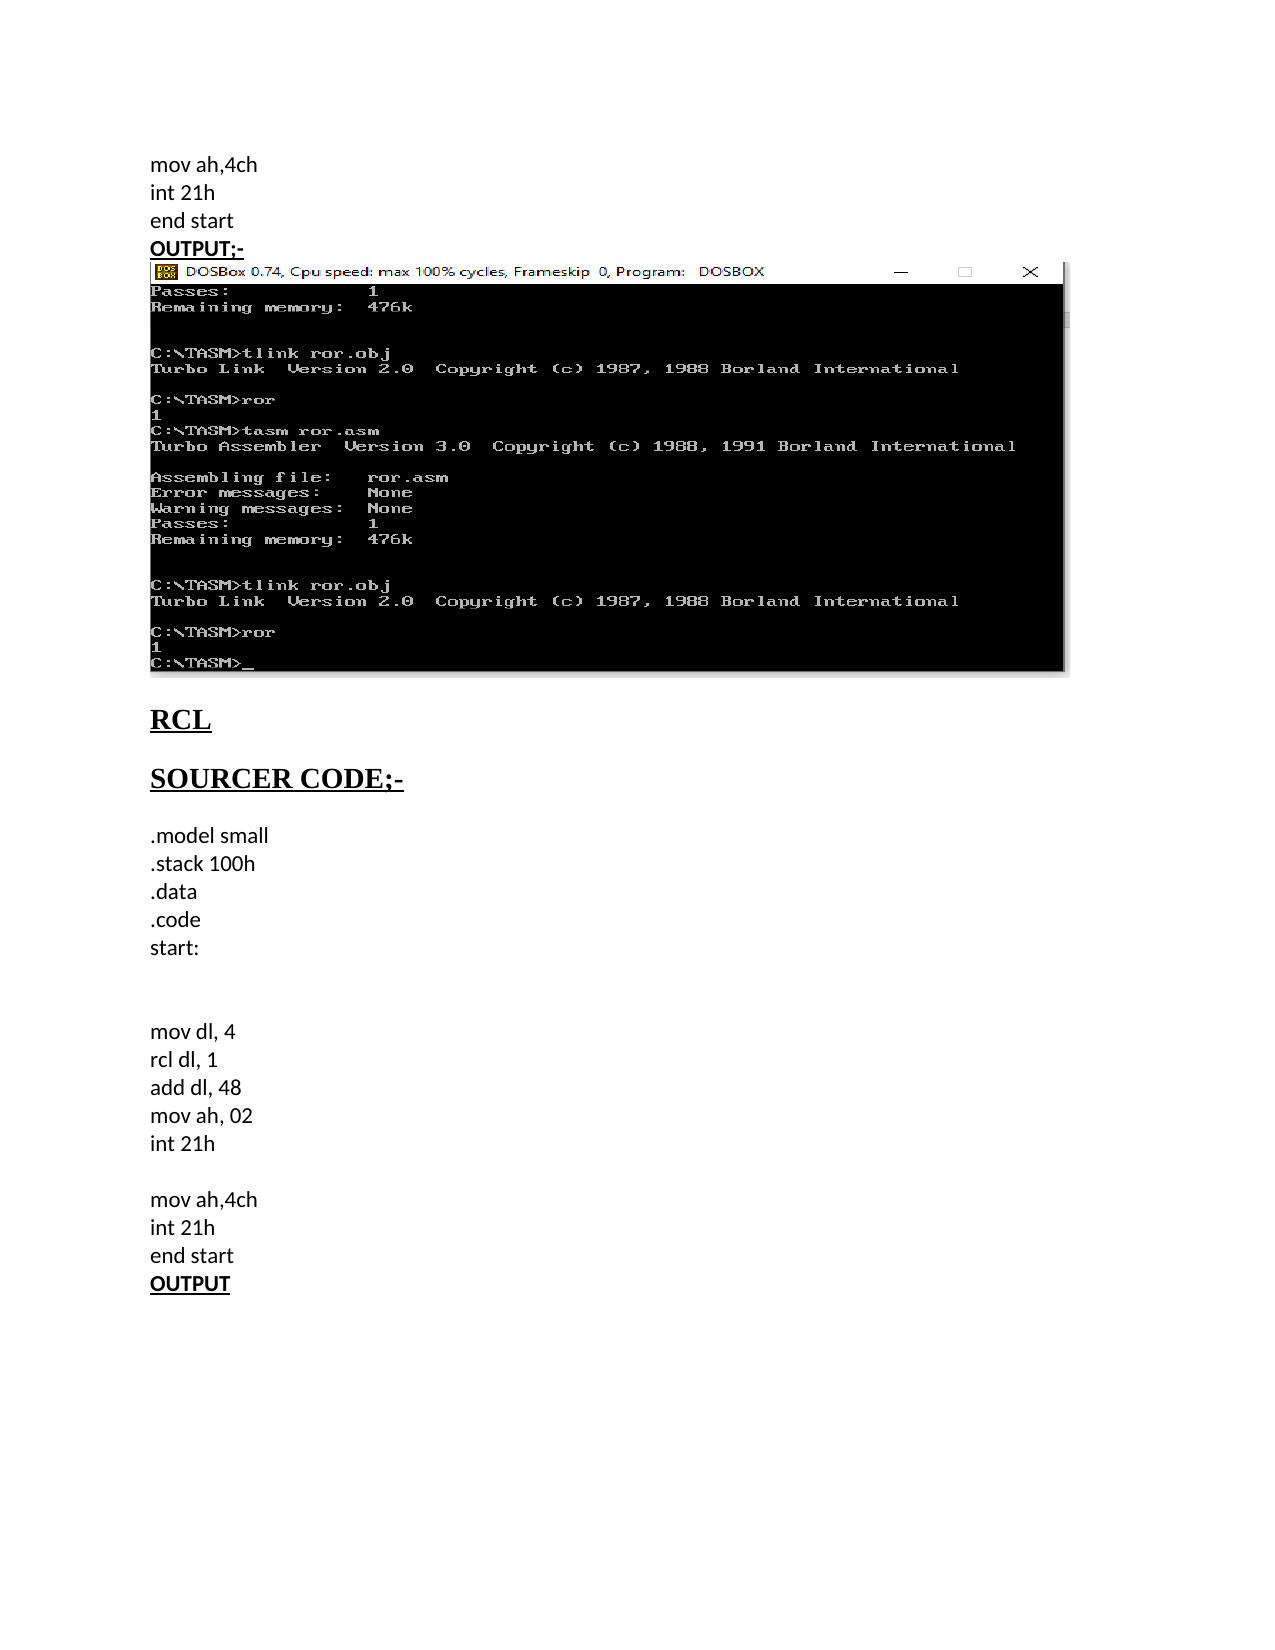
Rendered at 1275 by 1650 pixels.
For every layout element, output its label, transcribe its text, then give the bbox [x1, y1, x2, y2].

text rcl dl, 1 [150, 1045, 1125, 1073]
text int 21h [150, 1129, 1125, 1157]
text mov ah, 02 [150, 1101, 1125, 1129]
text OUTPUT;- [150, 234, 1125, 262]
text add dl, 48 [150, 1073, 1125, 1101]
text int 21h [150, 178, 1125, 206]
text .stack 100h [150, 849, 1125, 877]
text int 21h [150, 1213, 1125, 1241]
text .code [150, 905, 1125, 933]
text .model small [150, 821, 1125, 849]
text .data [150, 877, 1125, 905]
text start: [150, 933, 1125, 961]
text SOURCER CODE;- [150, 761, 1125, 795]
text mov ah,4ch [150, 1185, 1125, 1213]
text mov ah,4ch [150, 150, 1125, 178]
text OUTPUT [150, 1269, 1125, 1297]
text RCL [150, 702, 1125, 736]
text end start [150, 1241, 1125, 1269]
text mov dl, 4 [150, 1017, 1125, 1045]
picture [150, 262, 1071, 678]
text end start [150, 206, 1125, 234]
